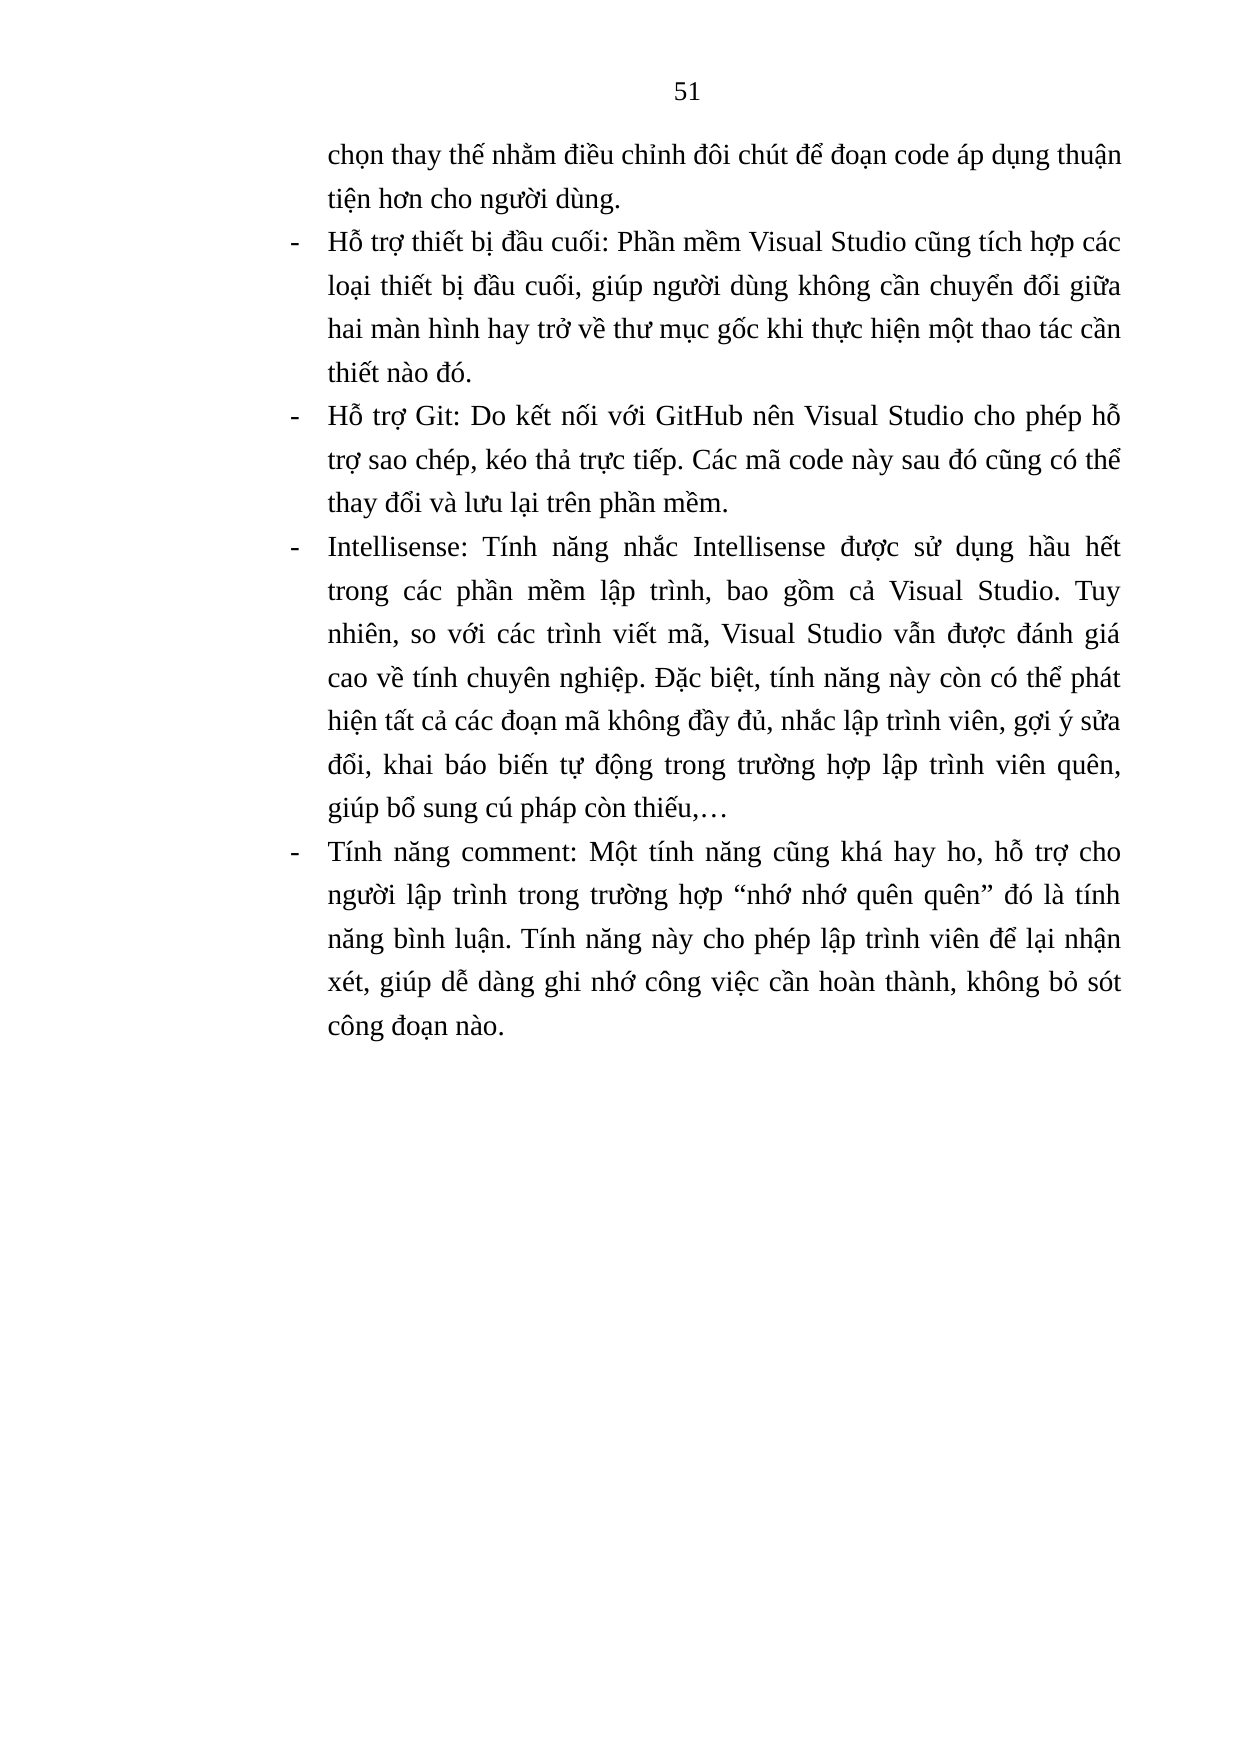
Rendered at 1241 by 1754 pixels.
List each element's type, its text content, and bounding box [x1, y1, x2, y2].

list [290, 137, 1122, 214]
list Tính năng comment: Một tính năng cũng khá hay ho, hỗ trợ cho người lập trình trong trường hợp “nhớ nhớ quên quên” đó là tính năng bình luận. Tính năng này cho phép lập trình viên để lại nhận xét, giúp dễ dàng ghi nhớ công việc cần hoàn thành, không bỏ sót công đoạn nào. [290, 834, 1122, 1042]
list Hỗ trợ Git: Do kết nối với GitHub nên Visual Studio cho phép hỗ trợ sao chép, kéo thả trực tiếp. Các mã code này sau đó cũng có thể thay đổi và lưu lại trên phần mềm. [290, 398, 1122, 519]
list Hỗ trợ thiết bị đầu cuối: Phần mềm Visual Studio cũng tích hợp các loại thiết bị đầu cuối, giúp người dùng không cần chuyển đổi giữa hai màn hình hay trở về thư mục gốc khi thực hiện một thao tác cần thiết nào đó. [290, 224, 1122, 388]
list Intellisense: Tính năng nhắc Intellisense được sử dụng hầu hết trong các phần mềm lập trình, bao gồm cả Visual Studio. Tuy nhiên, so với các trình viết mã, Visual Studio vẫn được đánh giá cao về tính chuyên nghiệp. Đặc biệt, tính năng này còn có thể phát hiện tất cả các đoạn mã không đầy đủ, nhắc lập trình viên, gợi ý sửa đổi, khai báo biến tự động trong trường hợp lập trình viên quên, giúp bổ sung cú pháp còn thiếu,… [290, 529, 1122, 824]
